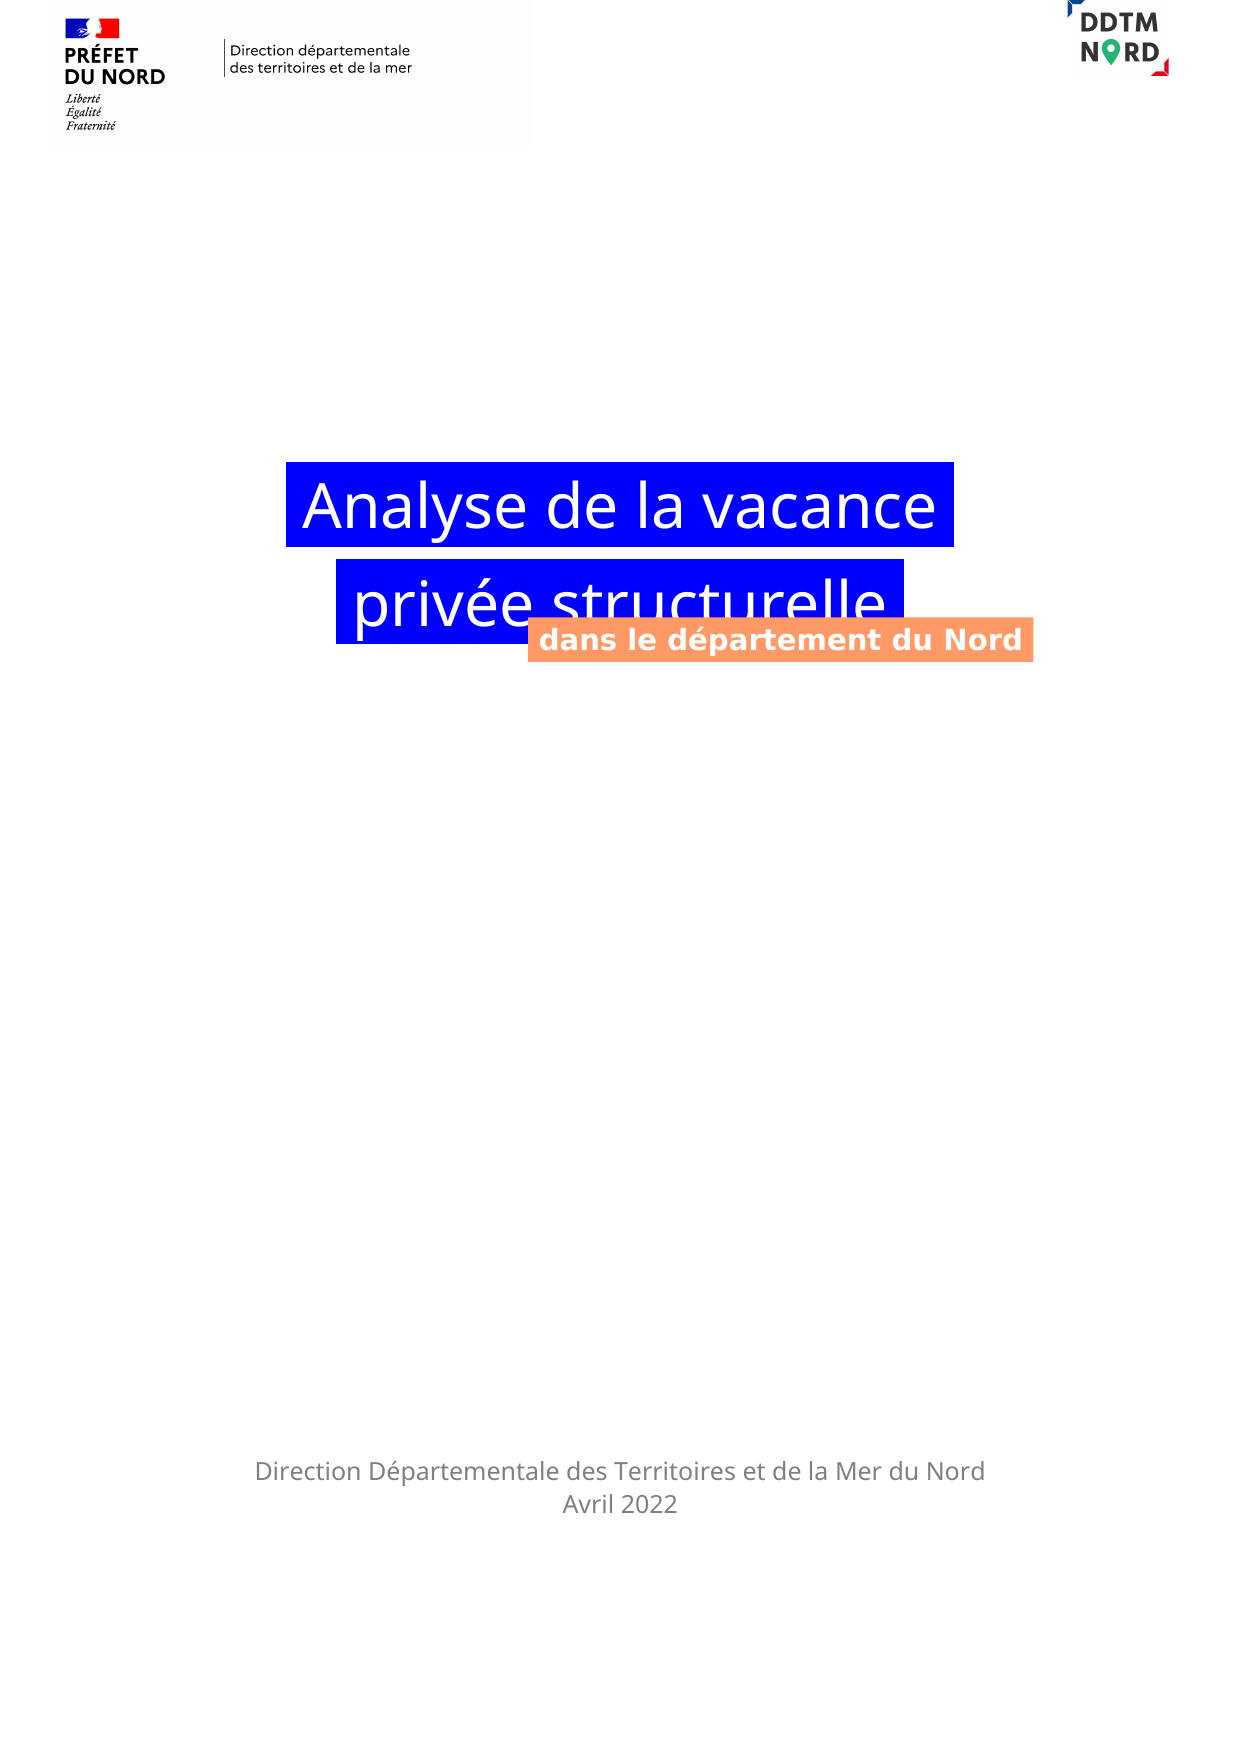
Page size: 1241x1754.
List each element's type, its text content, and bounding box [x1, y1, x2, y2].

picture [1067, 0, 1169, 76]
text Avril 2022 [112, 1487, 1128, 1521]
text Direction Départementale des Territoires et de la Mer du Nord [112, 1453, 1128, 1487]
title Analyse de la vacance privée structurelle [112, 462, 1128, 644]
picture [46, 0, 534, 149]
